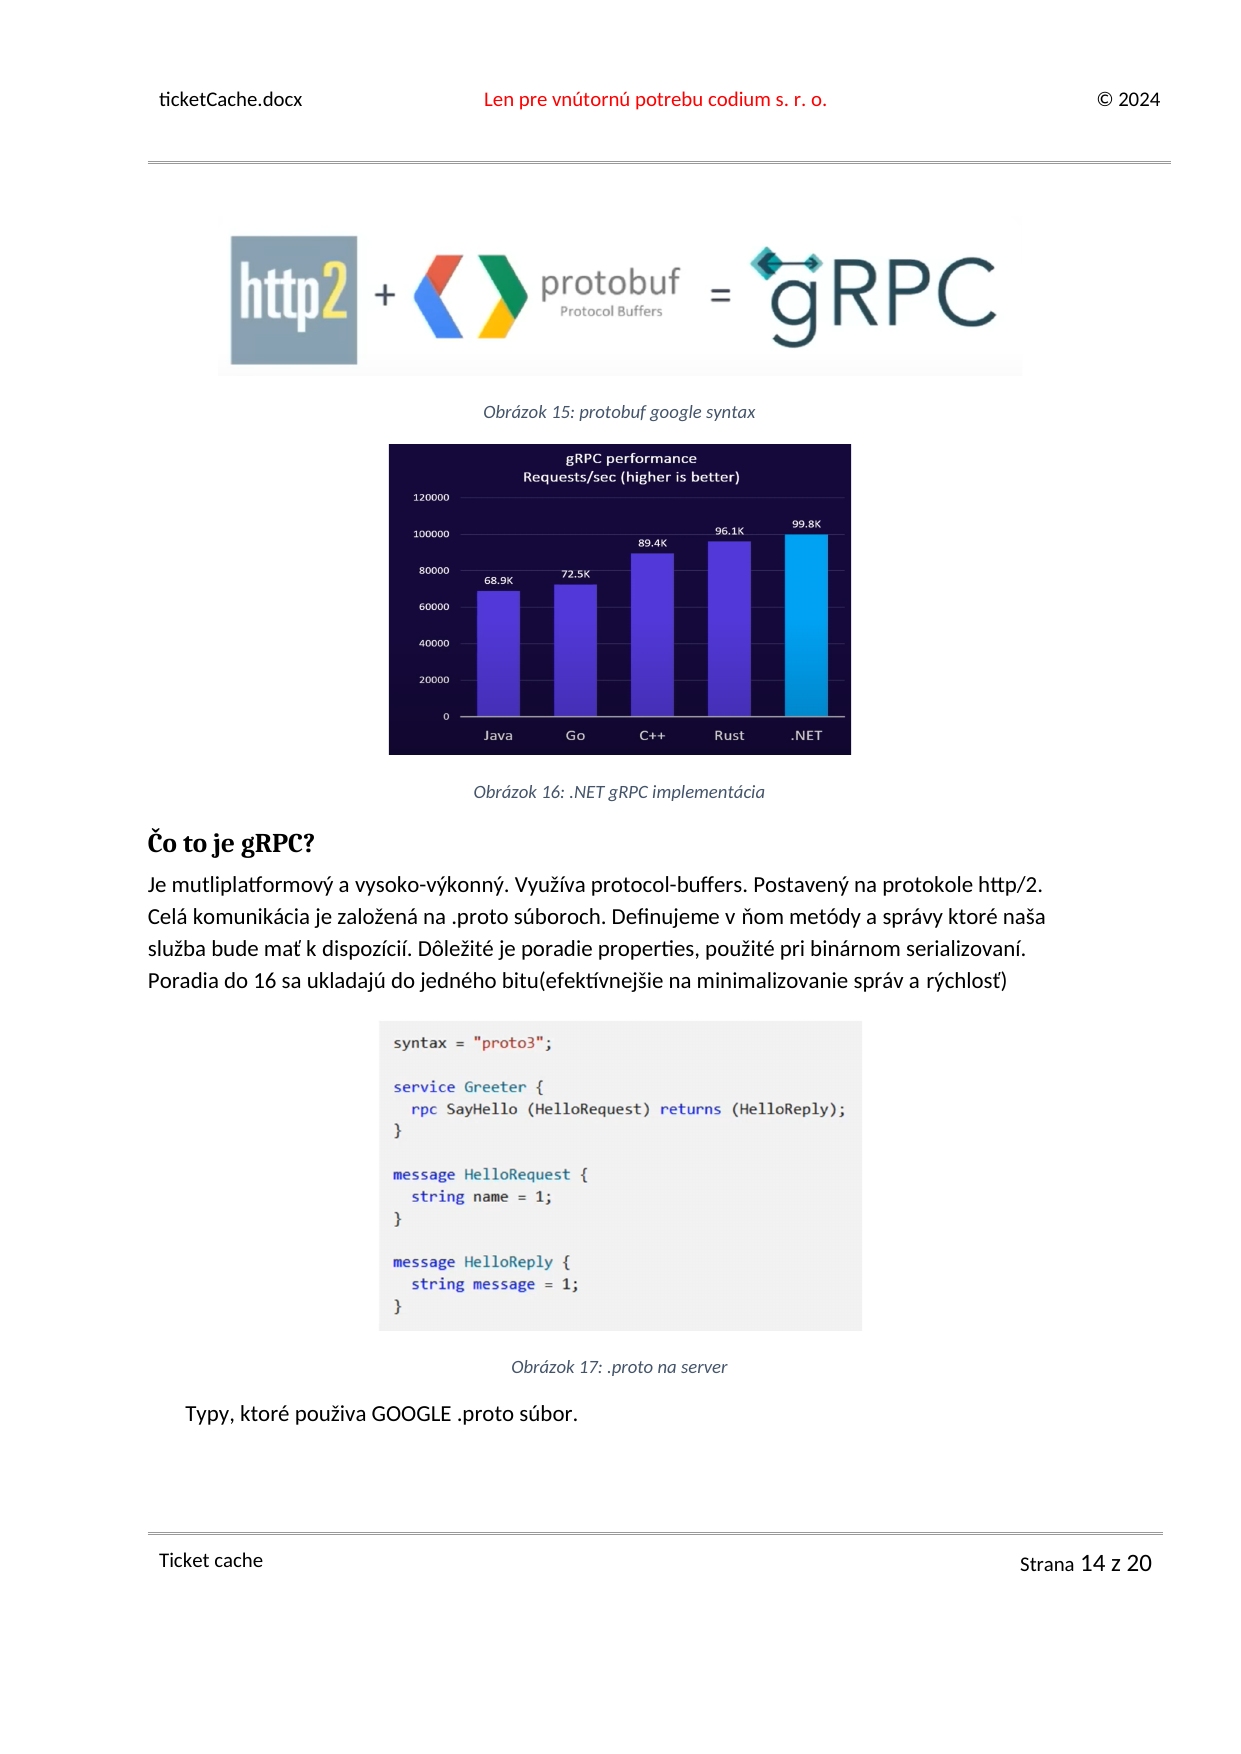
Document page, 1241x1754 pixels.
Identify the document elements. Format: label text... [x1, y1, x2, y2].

text Obrázok 16: .NET gRPC implementácia [148, 780, 1093, 803]
picture [378, 1019, 863, 1331]
text Obrázok 15: protobuf google syntax [148, 400, 1093, 423]
picture [218, 216, 1023, 376]
text Obrázok 17: .proto na server [148, 1355, 1093, 1378]
text Je mutliplatformový a vysoko-výkonný. Využíva protocol-buffers. Postavený na protokole http/2. Celá komunikácia je založená na .proto súboroch. Definujeme v ňom metódy a správy ktoré naša služba bude mať k dispozícií. Dôležité je poradie properties, použité pri binárnom serializovaní. Poradia do 16 sa ukladajú do jedného bitu(efektívnejšie na minimalizovanie správ a rýchlosť) [148, 870, 1093, 994]
subtitle Čo to je gRPC? [148, 828, 1093, 859]
text Typy, ktoré použiva GOOGLE .proto súbor. [185, 1399, 1093, 1427]
picture [388, 444, 852, 755]
